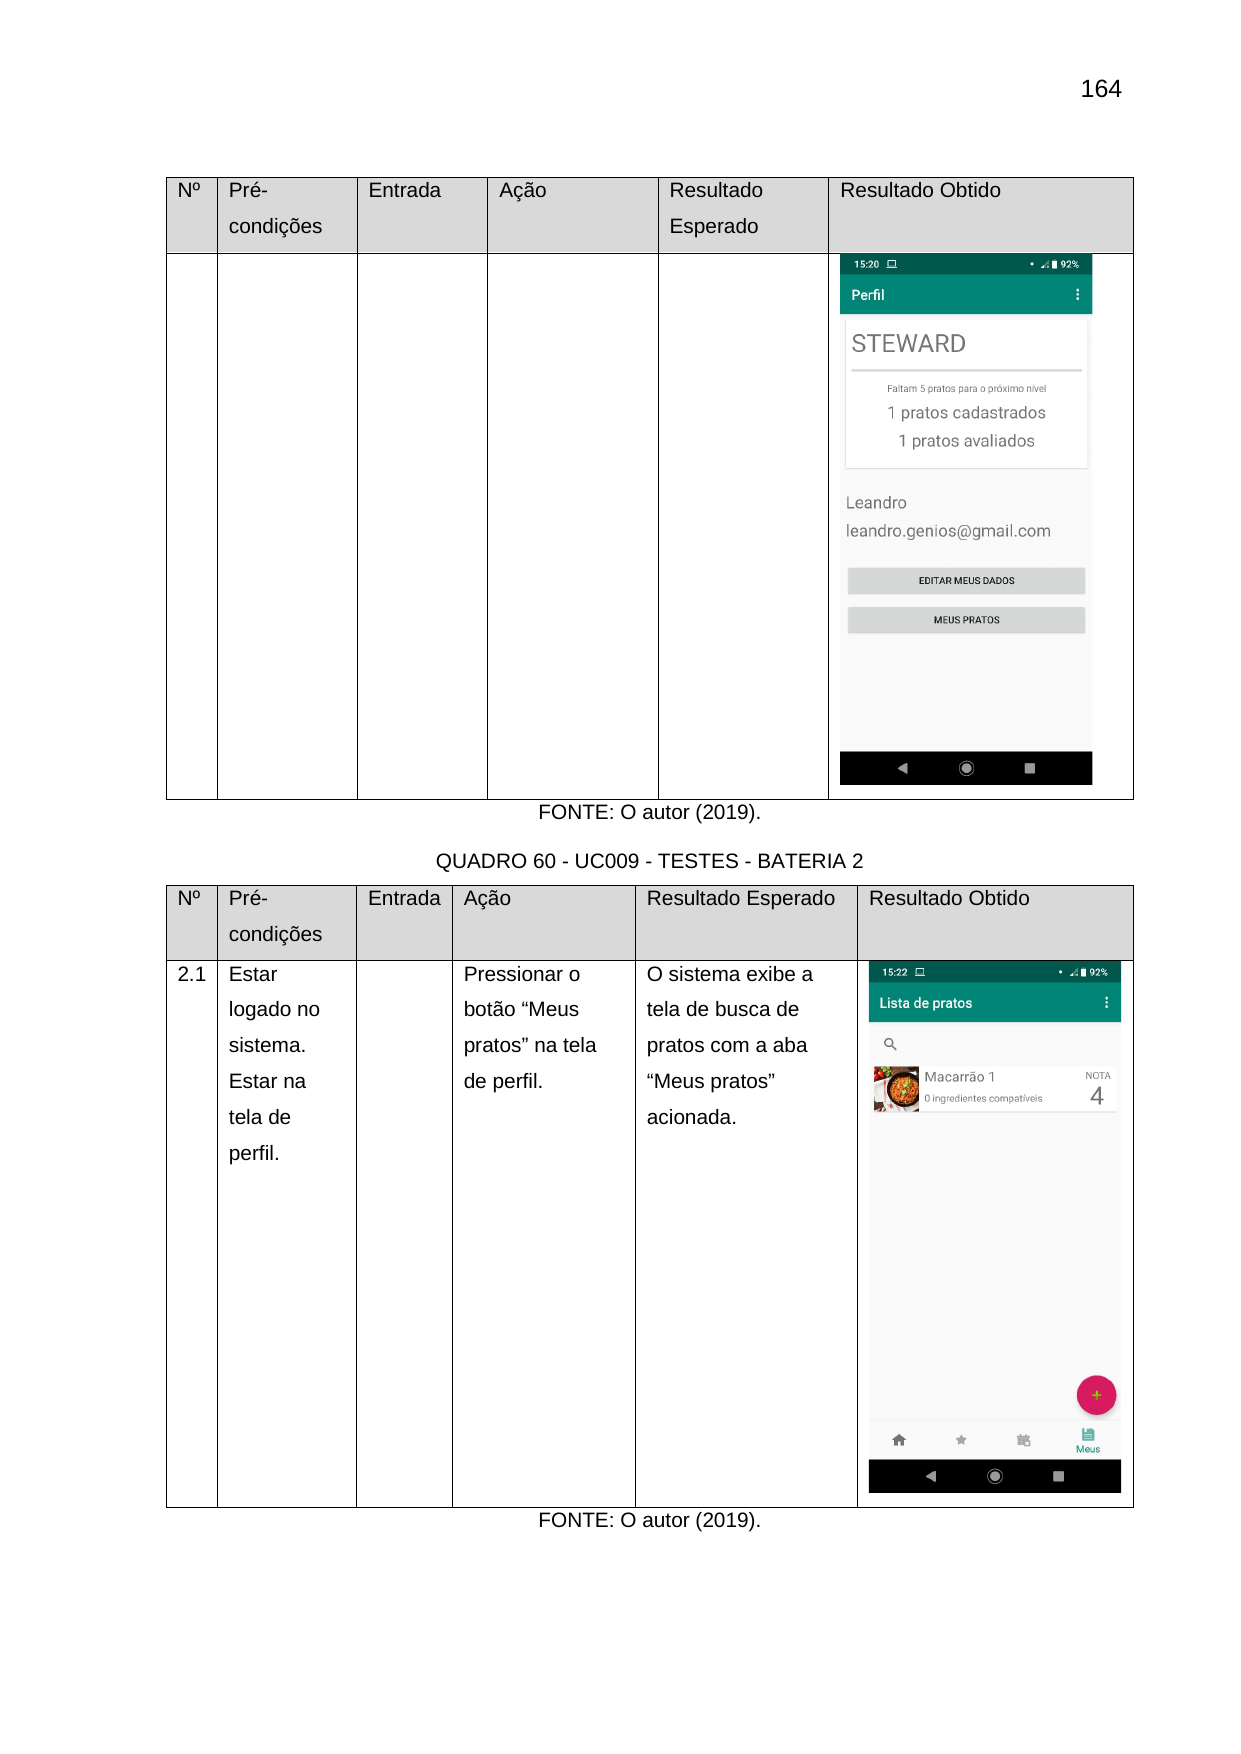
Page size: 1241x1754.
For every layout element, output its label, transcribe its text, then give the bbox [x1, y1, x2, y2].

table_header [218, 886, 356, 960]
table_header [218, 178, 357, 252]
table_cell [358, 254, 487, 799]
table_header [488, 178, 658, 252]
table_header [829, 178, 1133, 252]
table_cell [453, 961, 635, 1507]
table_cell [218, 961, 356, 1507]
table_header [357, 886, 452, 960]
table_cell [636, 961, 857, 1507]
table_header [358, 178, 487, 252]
text FONTE: O autor (2019). [177, 800, 1122, 824]
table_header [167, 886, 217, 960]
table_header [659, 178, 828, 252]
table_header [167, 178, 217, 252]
picture [868, 961, 1122, 1493]
text QUADRO 60 - UC009 - TESTES - BATERIA 2 [177, 849, 1122, 873]
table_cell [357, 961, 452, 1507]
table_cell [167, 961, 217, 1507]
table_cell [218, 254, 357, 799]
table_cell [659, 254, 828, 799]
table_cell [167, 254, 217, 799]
text FONTE: O autor (2019). [177, 1508, 1122, 1532]
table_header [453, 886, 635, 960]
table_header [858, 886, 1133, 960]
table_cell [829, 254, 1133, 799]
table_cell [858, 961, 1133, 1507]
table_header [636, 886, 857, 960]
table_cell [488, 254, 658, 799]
picture [840, 253, 1093, 785]
